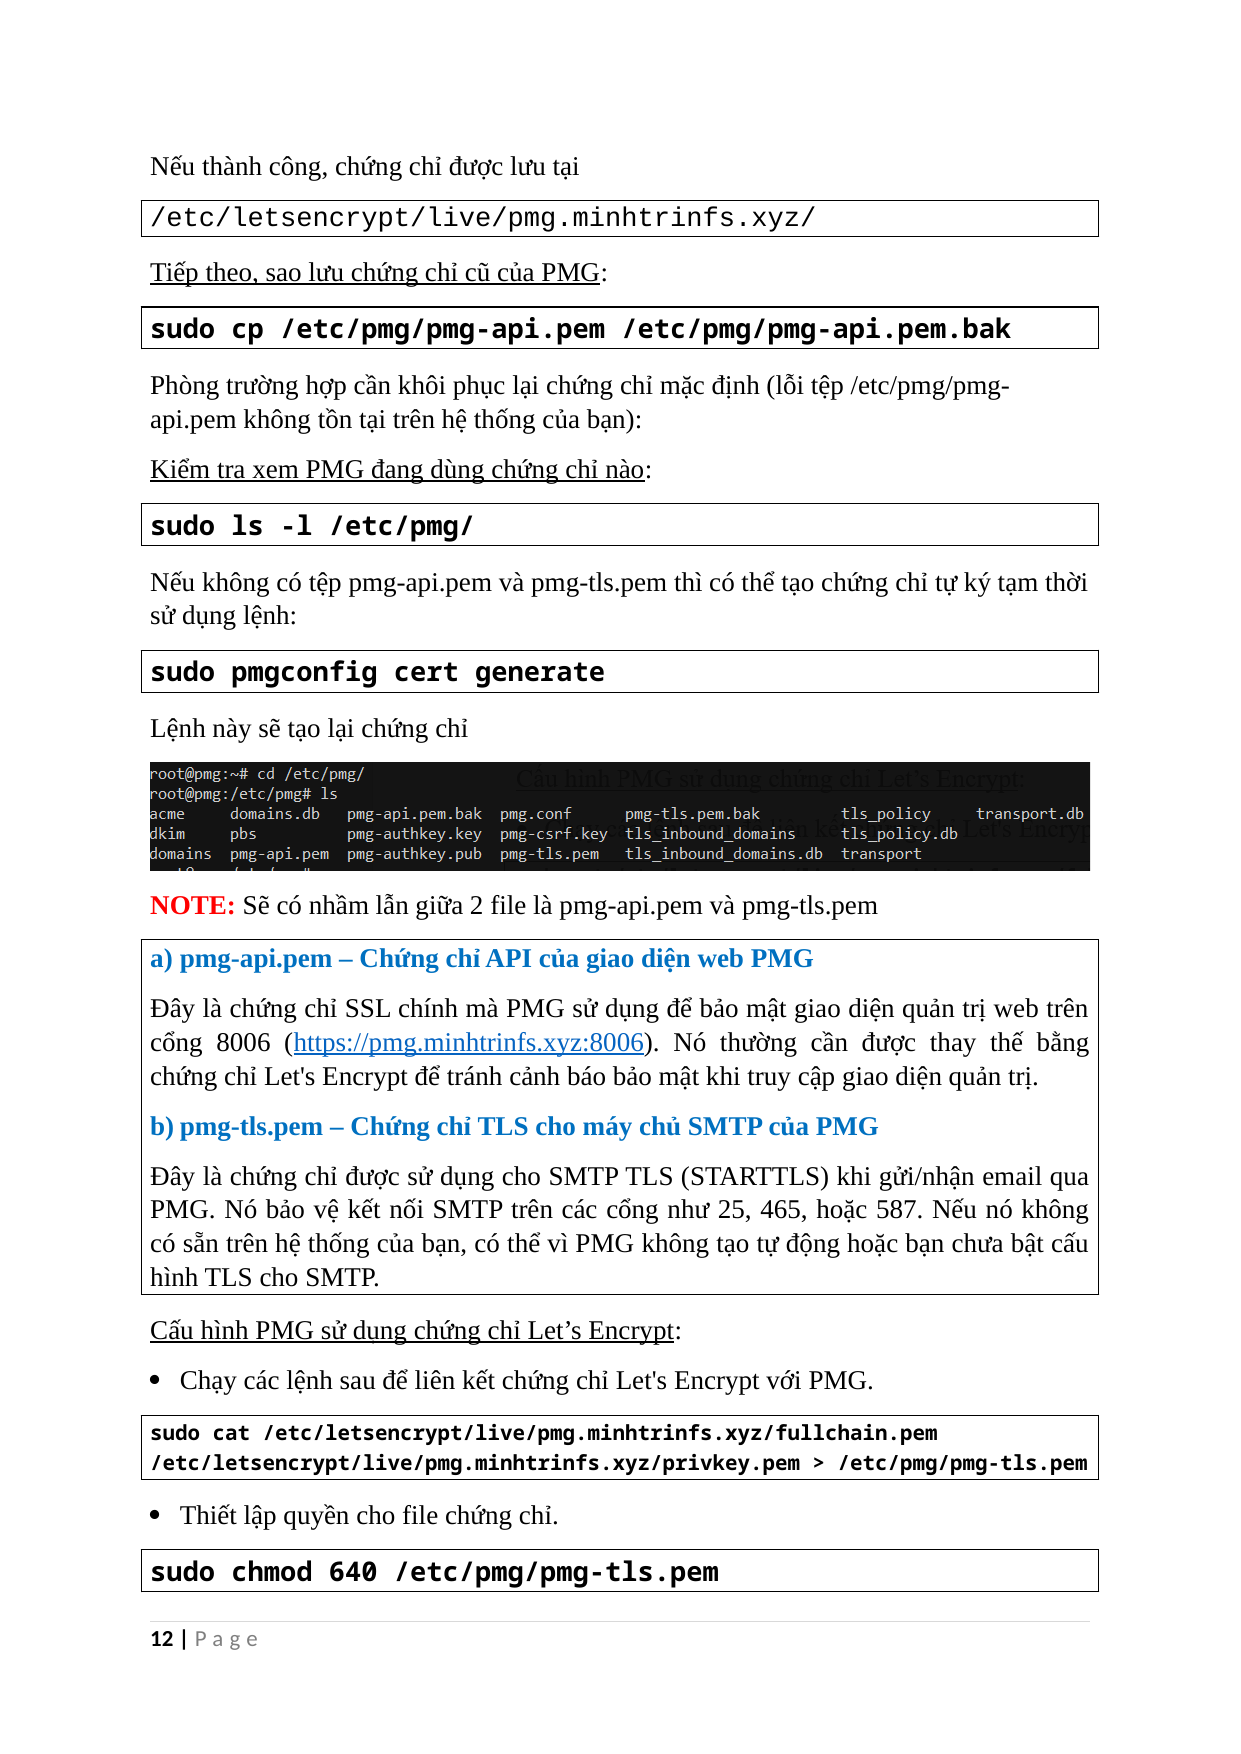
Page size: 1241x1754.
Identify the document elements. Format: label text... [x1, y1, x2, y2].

text Nếu không có tệp pmg-api.pem và pmg-tls.pem thì có thể tạo chứng chỉ tự ký tạm thời sử dụng lệnh: [150, 566, 1090, 631]
text Đây là chứng chỉ SSL chính mà PMG sử dụng để bảo mật giao diện quản trị web trên cổng 8006 (https://pmg.minhtrinfs.xyz:8006). Nó thường cần được thay thế bằng chứng chỉ Let's Encrypt để tránh cảnh báo bảo mật khi truy cập giao diện quản trị. [142, 989, 1098, 1091]
list Thiết lập quyền cho file chứng chỉ. [150, 1499, 1090, 1530]
list pmg-tls.pem – Chứng chỉ TLS cho máy chủ SMTP của PMG [142, 1107, 1098, 1141]
text sudo pmgconfig cert generate [142, 651, 1098, 692]
text sudo ls -l /etc/pmg/ [142, 504, 1098, 545]
text sudo chmod 640 /etc/pmg/pmg-tls.pem [142, 1550, 1098, 1591]
text Kiểm tra xem PMG đang dùng chứng chỉ nào: [150, 453, 1090, 484]
text Lệnh này sẽ tạo lại chứng chỉ [150, 712, 1090, 743]
text sudo cat /etc/letsencrypt/live/pmg.minhtrinfs.xyz/fullchain.pem /etc/letsencrypt/live/pmg.minhtrinfs.xyz/privkey.pem > /etc/pmg/pmg-tls.pem [142, 1416, 1098, 1479]
picture [150, 762, 1091, 871]
text sudo cp /etc/pmg/pmg-api.pem /etc/pmg/pmg-api.pem.bak [142, 308, 1098, 348]
text Nếu thành công, chứng chỉ được lưu tại [150, 150, 1090, 181]
list pmg-api.pem – Chứng chỉ API của giao diện web PMG [142, 940, 1098, 973]
text Tiếp theo, sao lưu chứng chỉ cũ của PMG: [150, 256, 1090, 287]
text NOTE: Sẽ có nhầm lẫn giữa 2 file là pmg-api.pem và pmg-tls.pem [150, 889, 1090, 920]
text Đây là chứng chỉ được sử dụng cho SMTP TLS (STARTTLS) khi gửi/nhận email qua PMG. Nó bảo vệ kết nối SMTP trên các cổng như 25, 465, hoặc 587. Nếu nó không có sẵn trên hệ thống của bạn, có thể vì PMG không tạo tự động hoặc bạn chưa bật cấu hình TLS cho SMTP. [142, 1157, 1098, 1294]
text /etc/letsencrypt/live/pmg.minhtrinfs.xyz/ [142, 201, 1098, 236]
text Phòng trường hợp cần khôi phục lại chứng chỉ mặc định (lỗi tệp /etc/pmg/pmg-api.pem không tồn tại trên hệ thống của bạn): [150, 369, 1090, 434]
list Chạy các lệnh sau để liên kết chứng chỉ Let's Encrypt với PMG. [150, 1364, 1090, 1396]
text Cấu hình PMG sử dụng chứng chỉ Let’s Encrypt: [150, 1314, 1090, 1345]
